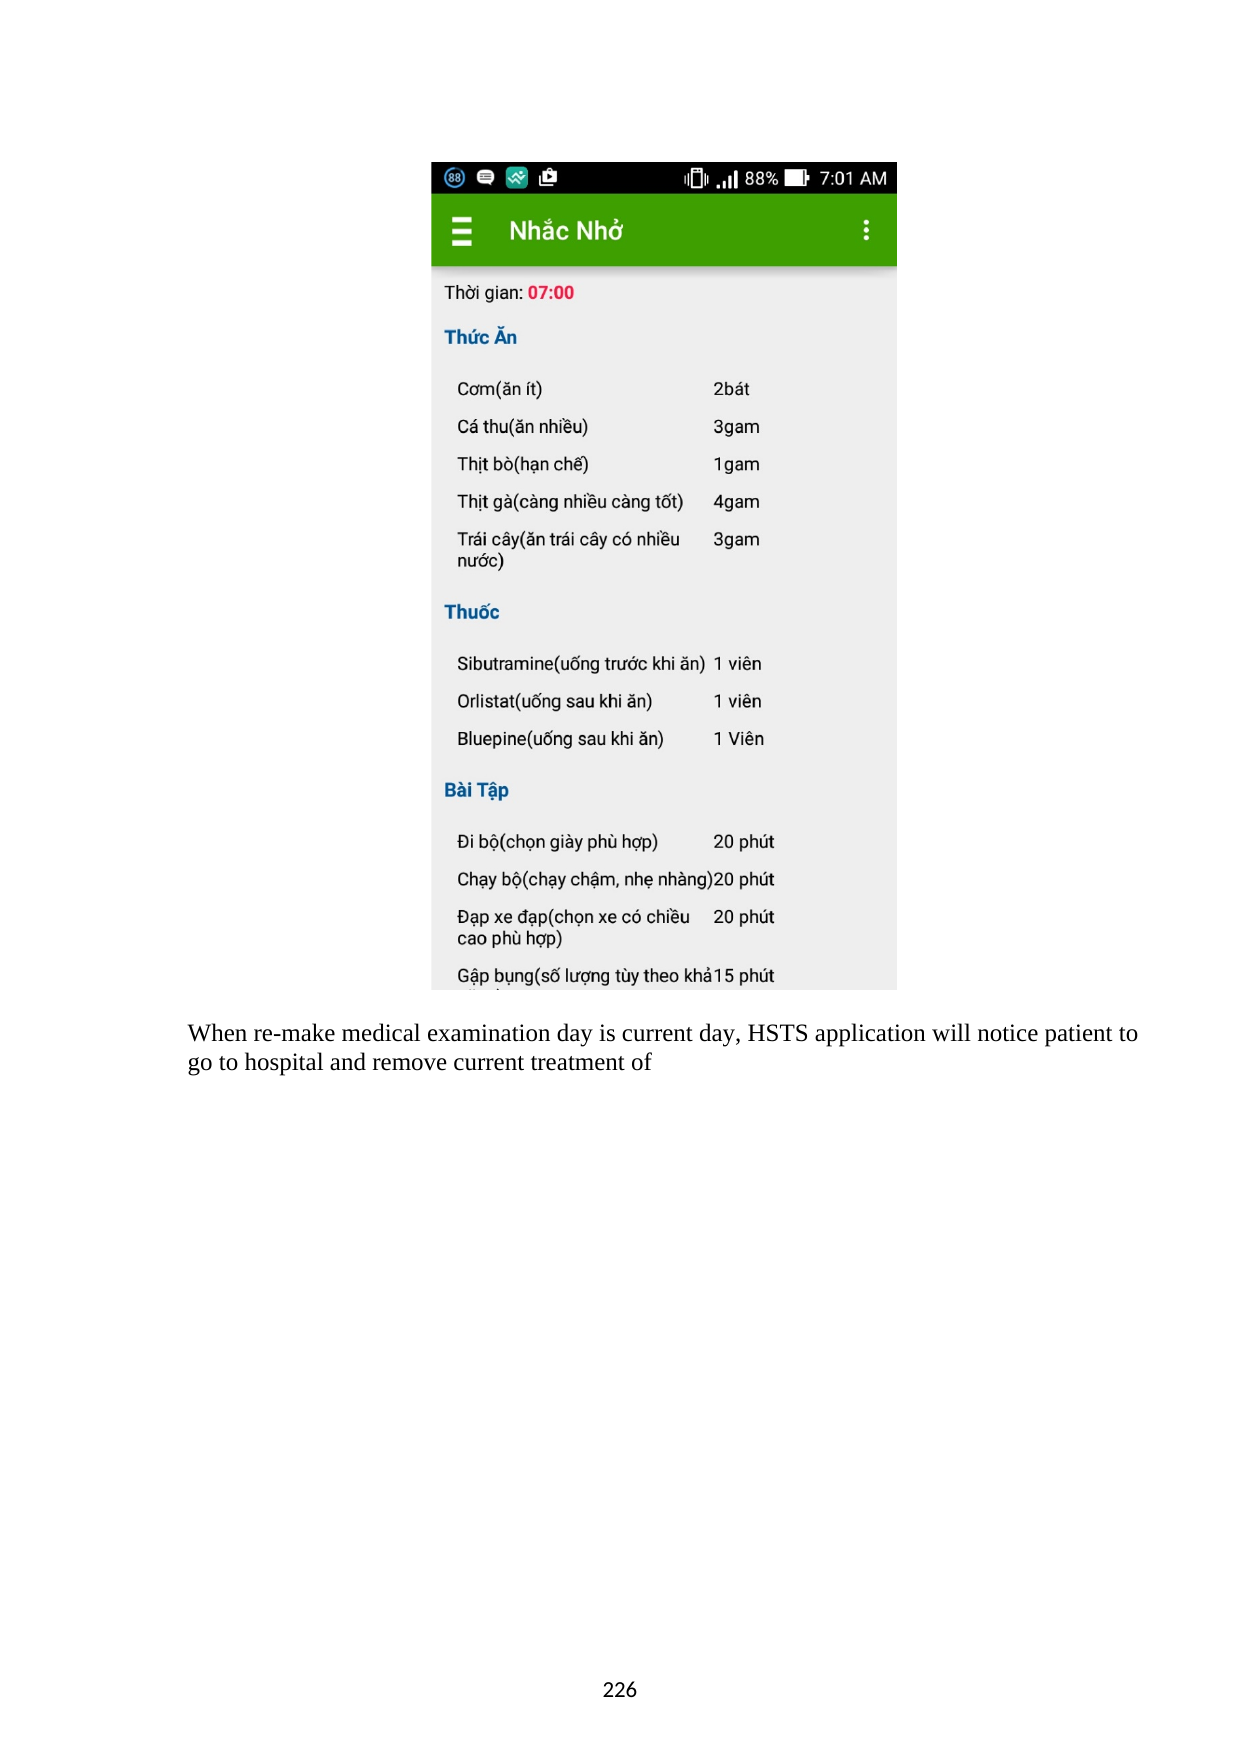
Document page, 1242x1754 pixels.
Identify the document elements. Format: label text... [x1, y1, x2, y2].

picture [431, 162, 897, 990]
text When re-make medical examination day is current day, HSTS application will notice patient to go to hospital and remove current treatment of [187, 1018, 1146, 1076]
